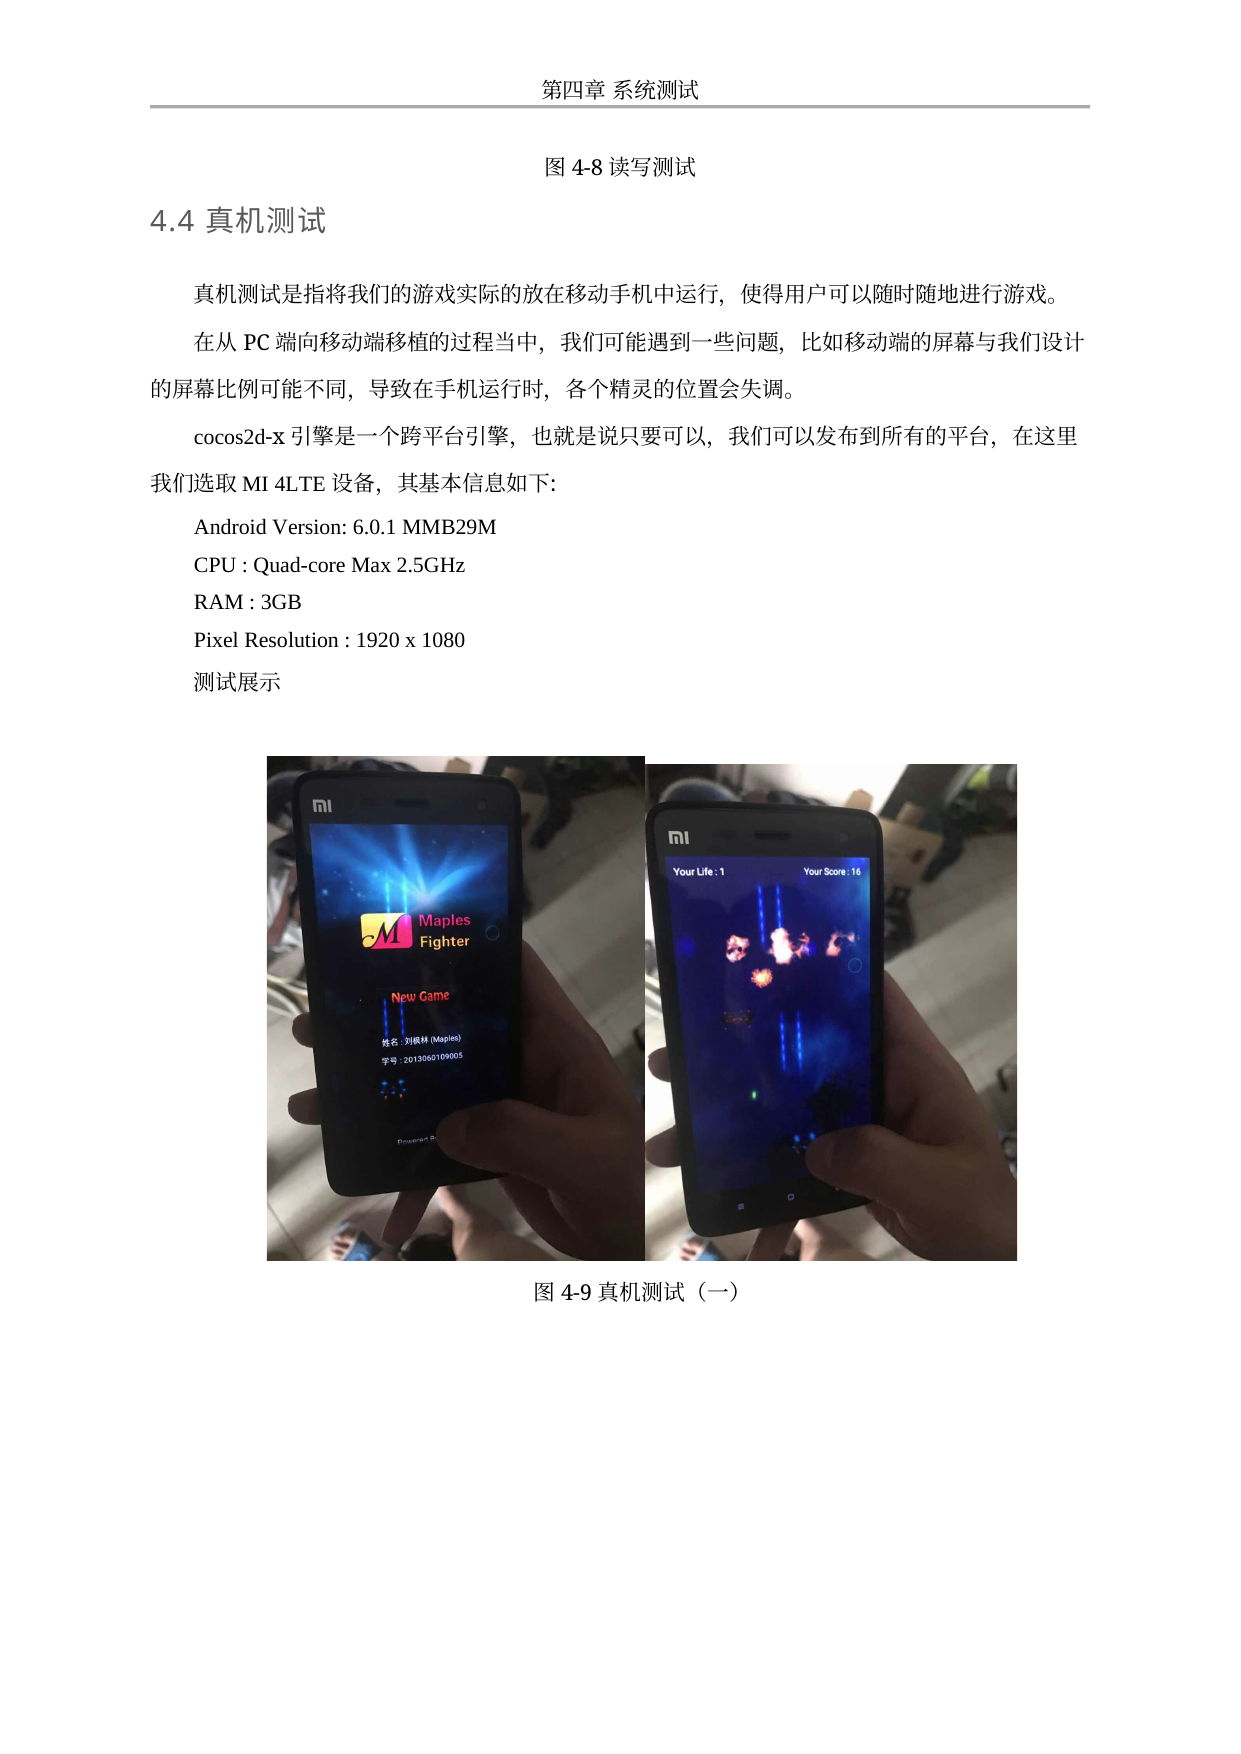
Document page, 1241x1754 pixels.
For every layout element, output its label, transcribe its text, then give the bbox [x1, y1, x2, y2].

text cocos2d-x 引擎是一个跨平台引擎，也就是说只要可以，我们可以发布到所有的平台，在这里我们选取MI 4LTE 设备，其基本信息如下: [150, 419, 1090, 498]
text 测试展示 [150, 665, 1090, 696]
picture [266, 756, 1018, 1261]
text 图 4-9 真机测试（一） [150, 1276, 1090, 1307]
subtitle 4.4 真机测试 [150, 197, 1090, 240]
text 图 4-8 读写测试 [150, 150, 1090, 182]
text Pixel Resolution : 1920 x 1080 [150, 627, 1090, 652]
text CPU : Quad-core Max 2.5GHz [150, 552, 1090, 577]
text RAM : 3GB [150, 589, 1090, 614]
text 在从 PC 端向移动端移植的过程当中，我们可能遇到一些问题，比如移动端的屏幕与我们设计的屏幕比例可能不同，导致在手机运行时，各个精灵的位置会失调。 [150, 325, 1090, 403]
text 真机测试是指将我们的游戏实际的放在移动手机中运行，使得用户可以随时随地进行游戏。 [150, 277, 1090, 309]
text Android Version: 6.0.1 MMB29M [150, 514, 1090, 539]
